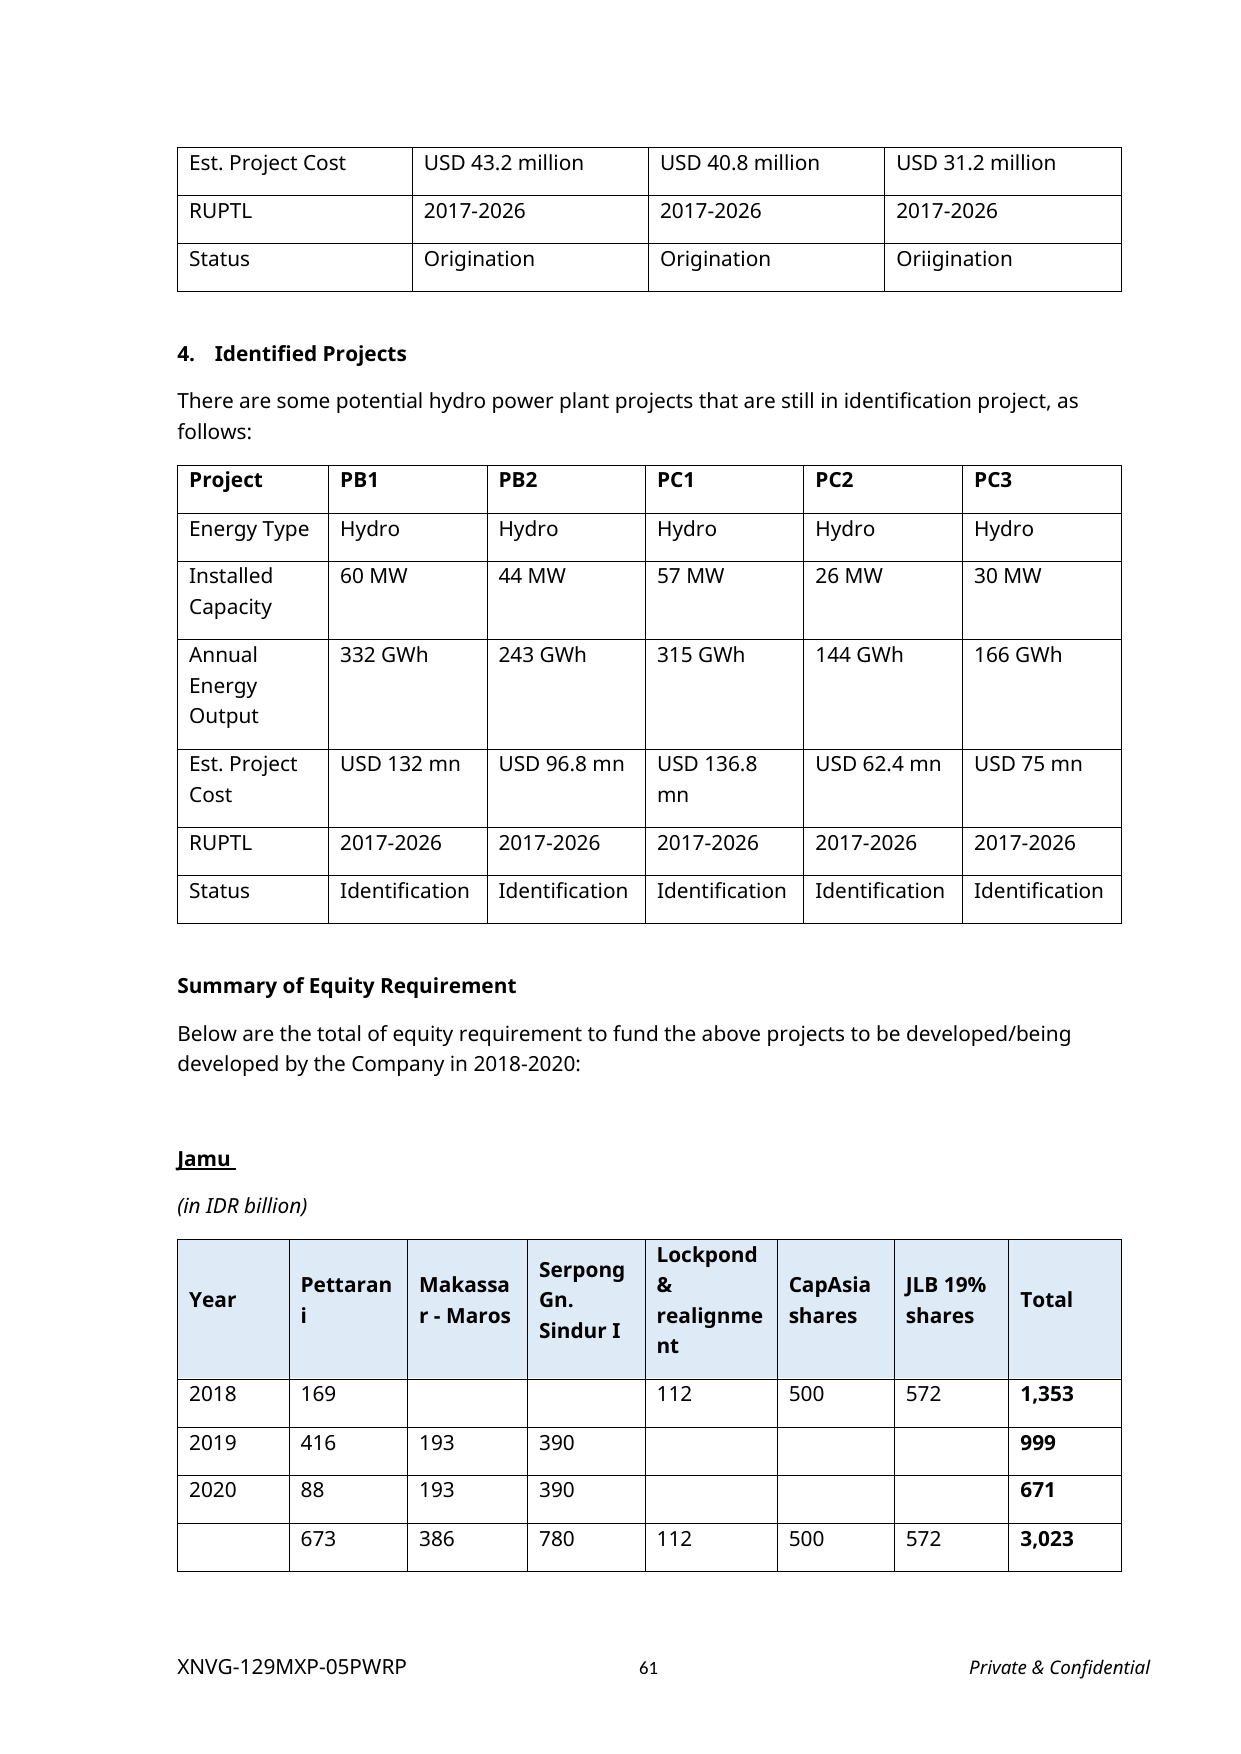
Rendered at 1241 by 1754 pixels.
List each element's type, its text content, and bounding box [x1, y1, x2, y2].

table_cell 2020 [178, 1476, 289, 1523]
table_cell 2017-2026 [649, 196, 884, 243]
table_header Lockpond & realignment [646, 1240, 777, 1378]
table_cell USD 43.2 million [413, 148, 648, 195]
table_cell [778, 1476, 894, 1523]
table_cell 386 [408, 1524, 527, 1571]
table_header CapAsia shares [778, 1240, 894, 1378]
table_cell 315 GWh [646, 640, 803, 748]
text (in IDR billion) [177, 1191, 1122, 1220]
table_cell Identification [646, 876, 803, 923]
table_header Pettarani [290, 1240, 407, 1378]
table_cell 416 [290, 1428, 407, 1474]
table_cell 780 [528, 1524, 645, 1571]
table_cell RUPTL [178, 196, 412, 243]
table_cell Hydro [646, 514, 803, 561]
table_cell 572 [895, 1524, 1008, 1571]
table_header PC1 [646, 466, 803, 513]
table_cell 2017-2026 [885, 196, 1121, 243]
table_cell Identification [329, 876, 487, 923]
table_header PB2 [488, 466, 645, 513]
table_cell 30 MW [963, 562, 1121, 639]
table_cell [895, 1476, 1008, 1523]
table_cell 2018 [178, 1380, 289, 1427]
table_header PB1 [329, 466, 487, 513]
table_cell Energy Type [178, 514, 328, 561]
table_cell Identification [963, 876, 1121, 923]
table_cell 2017-2026 [804, 828, 962, 875]
list Identified Projects [177, 339, 1122, 368]
table_cell 2017-2026 [329, 828, 487, 875]
table_cell 243 GWh [488, 640, 645, 748]
text Jamu [177, 1144, 1122, 1172]
table_cell 26 MW [804, 562, 962, 639]
table_cell Identification [804, 876, 962, 923]
table_cell 60 MW [329, 562, 487, 639]
table_cell Identification [488, 876, 645, 923]
table_cell 999 [1009, 1428, 1121, 1474]
table_cell Status [178, 876, 328, 923]
table_cell Est. Project Cost [178, 148, 412, 195]
table_cell Oriigination [885, 244, 1121, 291]
table_cell USD 132 mn [329, 750, 487, 827]
table_cell [178, 1524, 289, 1571]
table_cell [895, 1428, 1008, 1474]
table_cell 2017-2026 [963, 828, 1121, 875]
text There are some potential hydro power plant projects that are still in identification project, as follows: [177, 387, 1122, 446]
table_header Total [1009, 1240, 1121, 1378]
table_cell 193 [408, 1428, 527, 1474]
table_cell 2017-2026 [646, 828, 803, 875]
table_header PC2 [804, 466, 962, 513]
table_cell [646, 1476, 777, 1523]
table_header Project [178, 466, 328, 513]
table_cell [646, 1428, 777, 1474]
text Summary of Equity Requirement [177, 972, 1122, 1000]
table_cell Status [178, 244, 412, 291]
table_cell Origination [413, 244, 648, 291]
table_cell 57 MW [646, 562, 803, 639]
table_cell Hydro [963, 514, 1121, 561]
table_header JLB 19% shares [895, 1240, 1008, 1378]
table_cell USD 136.8 mn [646, 750, 803, 827]
table_cell 2019 [178, 1428, 289, 1474]
table_cell 390 [528, 1476, 645, 1523]
table_cell 673 [290, 1524, 407, 1571]
table_cell Origination [649, 244, 884, 291]
table_cell Installed Capacity [178, 562, 328, 639]
table_cell [528, 1380, 645, 1427]
table_cell 2017-2026 [488, 828, 645, 875]
table_cell [408, 1380, 527, 1427]
table_cell RUPTL [178, 828, 328, 875]
table_cell Hydro [804, 514, 962, 561]
table_header Makassar - Maros [408, 1240, 527, 1378]
table_header PC3 [963, 466, 1121, 513]
table_cell 88 [290, 1476, 407, 1523]
table_cell Hydro [329, 514, 487, 561]
table_cell 193 [408, 1476, 527, 1523]
table_cell 500 [778, 1524, 894, 1571]
table_cell USD 40.8 million [649, 148, 884, 195]
table_cell 671 [1009, 1476, 1121, 1523]
table_cell 572 [895, 1380, 1008, 1427]
table_cell 144 GWh [804, 640, 962, 748]
table_cell Est. Project Cost [178, 750, 328, 827]
table_cell 2017-2026 [413, 196, 648, 243]
table_cell 169 [290, 1380, 407, 1427]
table_cell 390 [528, 1428, 645, 1474]
table_cell USD 62.4 mn [804, 750, 962, 827]
table_cell 3,023 [1009, 1524, 1121, 1571]
table_cell 500 [778, 1380, 894, 1427]
table_cell Hydro [488, 514, 645, 561]
table_cell 112 [646, 1380, 777, 1427]
table_cell 166 GWh [963, 640, 1121, 748]
table_header Serpong Gn. Sindur I [528, 1240, 645, 1378]
table_cell 1,353 [1009, 1380, 1121, 1427]
table_cell Annual Energy Output [178, 640, 328, 748]
table_cell USD 75 mn [963, 750, 1121, 827]
table_cell [778, 1428, 894, 1474]
table_cell 112 [646, 1524, 777, 1571]
table_cell 332 GWh [329, 640, 487, 748]
table_cell USD 96.8 mn [488, 750, 645, 827]
text Below are the total of equity requirement to fund the above projects to be developed/being developed by the Company in 2018-2020: [177, 1019, 1122, 1078]
table_cell 44 MW [488, 562, 645, 639]
table_header Year [178, 1240, 289, 1378]
table_cell USD 31.2 million [885, 148, 1121, 195]
